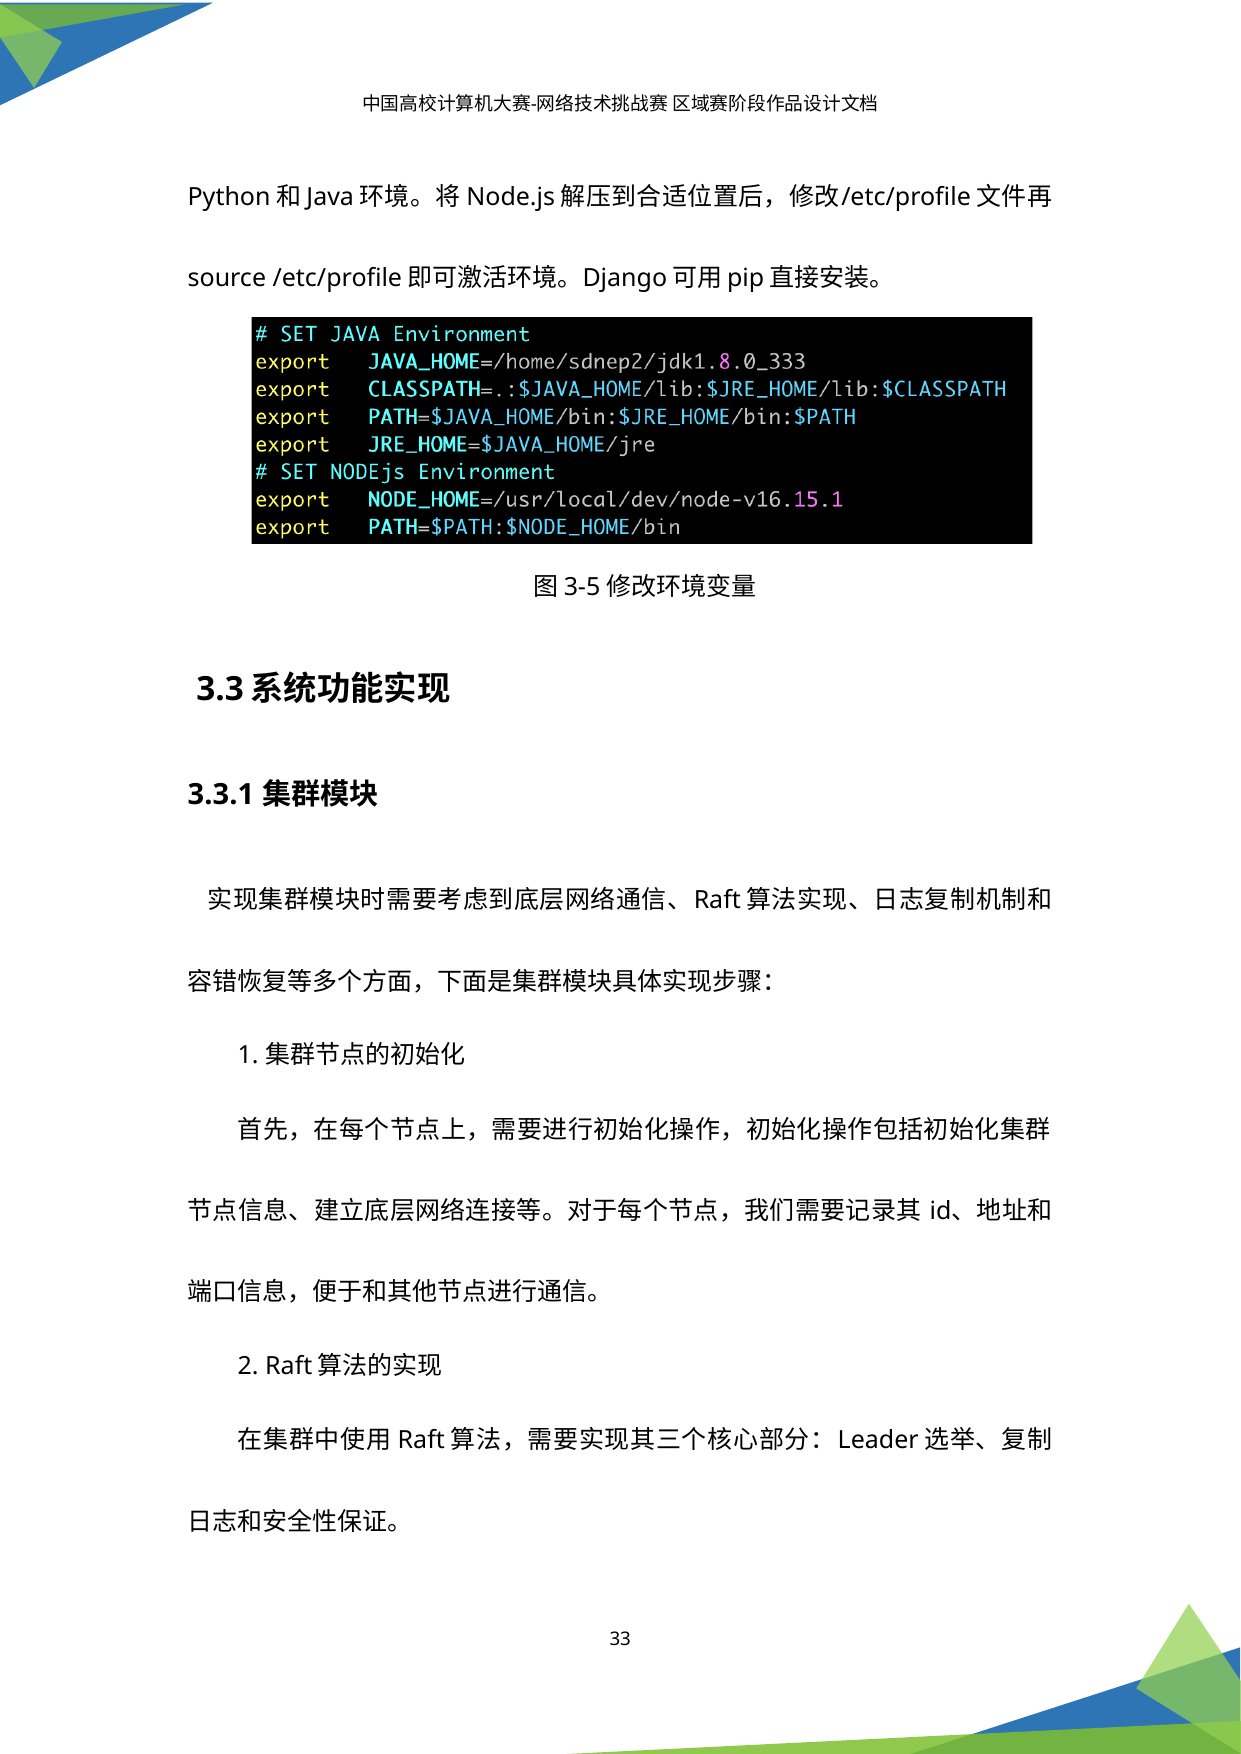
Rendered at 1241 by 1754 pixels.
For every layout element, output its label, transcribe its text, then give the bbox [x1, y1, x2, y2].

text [187, 162, 1053, 308]
text 2. Raft算法的实现 [187, 1331, 1053, 1396]
text 首先，在每个节点上，需要进行初始化操作，初始化操作包括初始化集群节点信息、建立底层网络连接等。对于每个节点，我们需要记录其id、地址和端口信息，便于和其他节点进行通信。 [187, 1095, 1053, 1322]
text 图3-5 修改环境变量 [187, 552, 1053, 617]
text 在集群中使用Raft算法，需要实现其三个核心部分：Leader选举、复制日志和安全性保证。 [187, 1405, 1053, 1552]
text 1. 集群节点的初始化 [187, 1021, 1053, 1086]
subtitle 3.3系统功能实现 [187, 653, 1053, 718]
text 实现集群模块时需要考虑到底层网络通信、Raft算法实现、日志复制机制和容错恢复等多个方面，下面是集群模块具体实现步骤： [187, 865, 1053, 1012]
subtitle 3.3.1 集群模块 [187, 759, 1053, 824]
